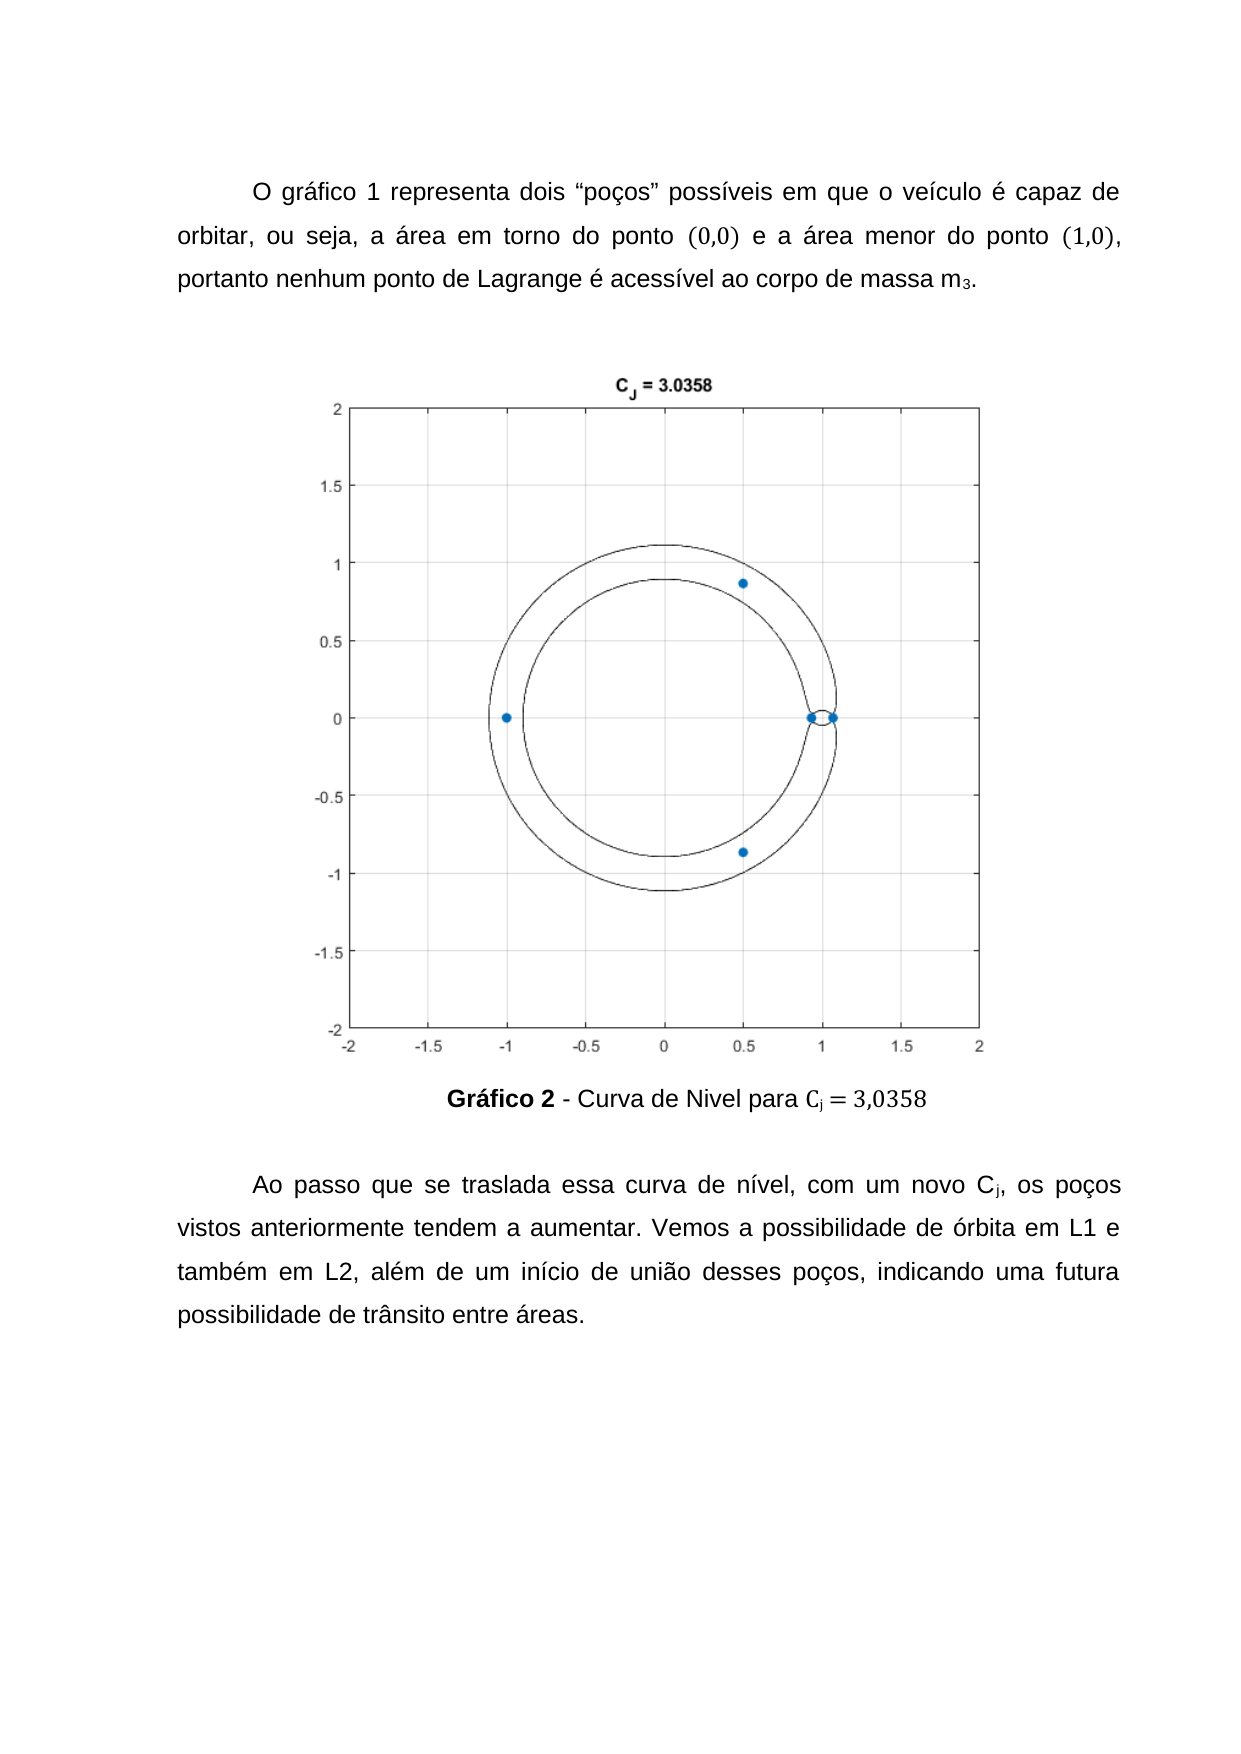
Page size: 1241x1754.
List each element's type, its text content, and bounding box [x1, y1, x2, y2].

text Gráfico 2 - Curva de Nivel para Cj = 3,0358 [177, 1083, 1122, 1113]
text Ao passo que se traslada essa curva de nível, com um novo Cj, os poços vistos anteriormente tendem a aumentar. Vemos a possibilidade de órbita em L1 e também em L2, além de um início de união desses poços, indicando uma futura possibilidade de trânsito entre áreas. [177, 1170, 1122, 1328]
picture [297, 350, 1002, 1071]
text O gráfico 1 representa dois “poços” possíveis em que o veículo é capaz de orbitar, ou seja, a área em torno do ponto (0,0) e a área menor do ponto (1,0), portanto nenhum ponto de Lagrange é acessível ao corpo de massa m3. [177, 177, 1122, 293]
